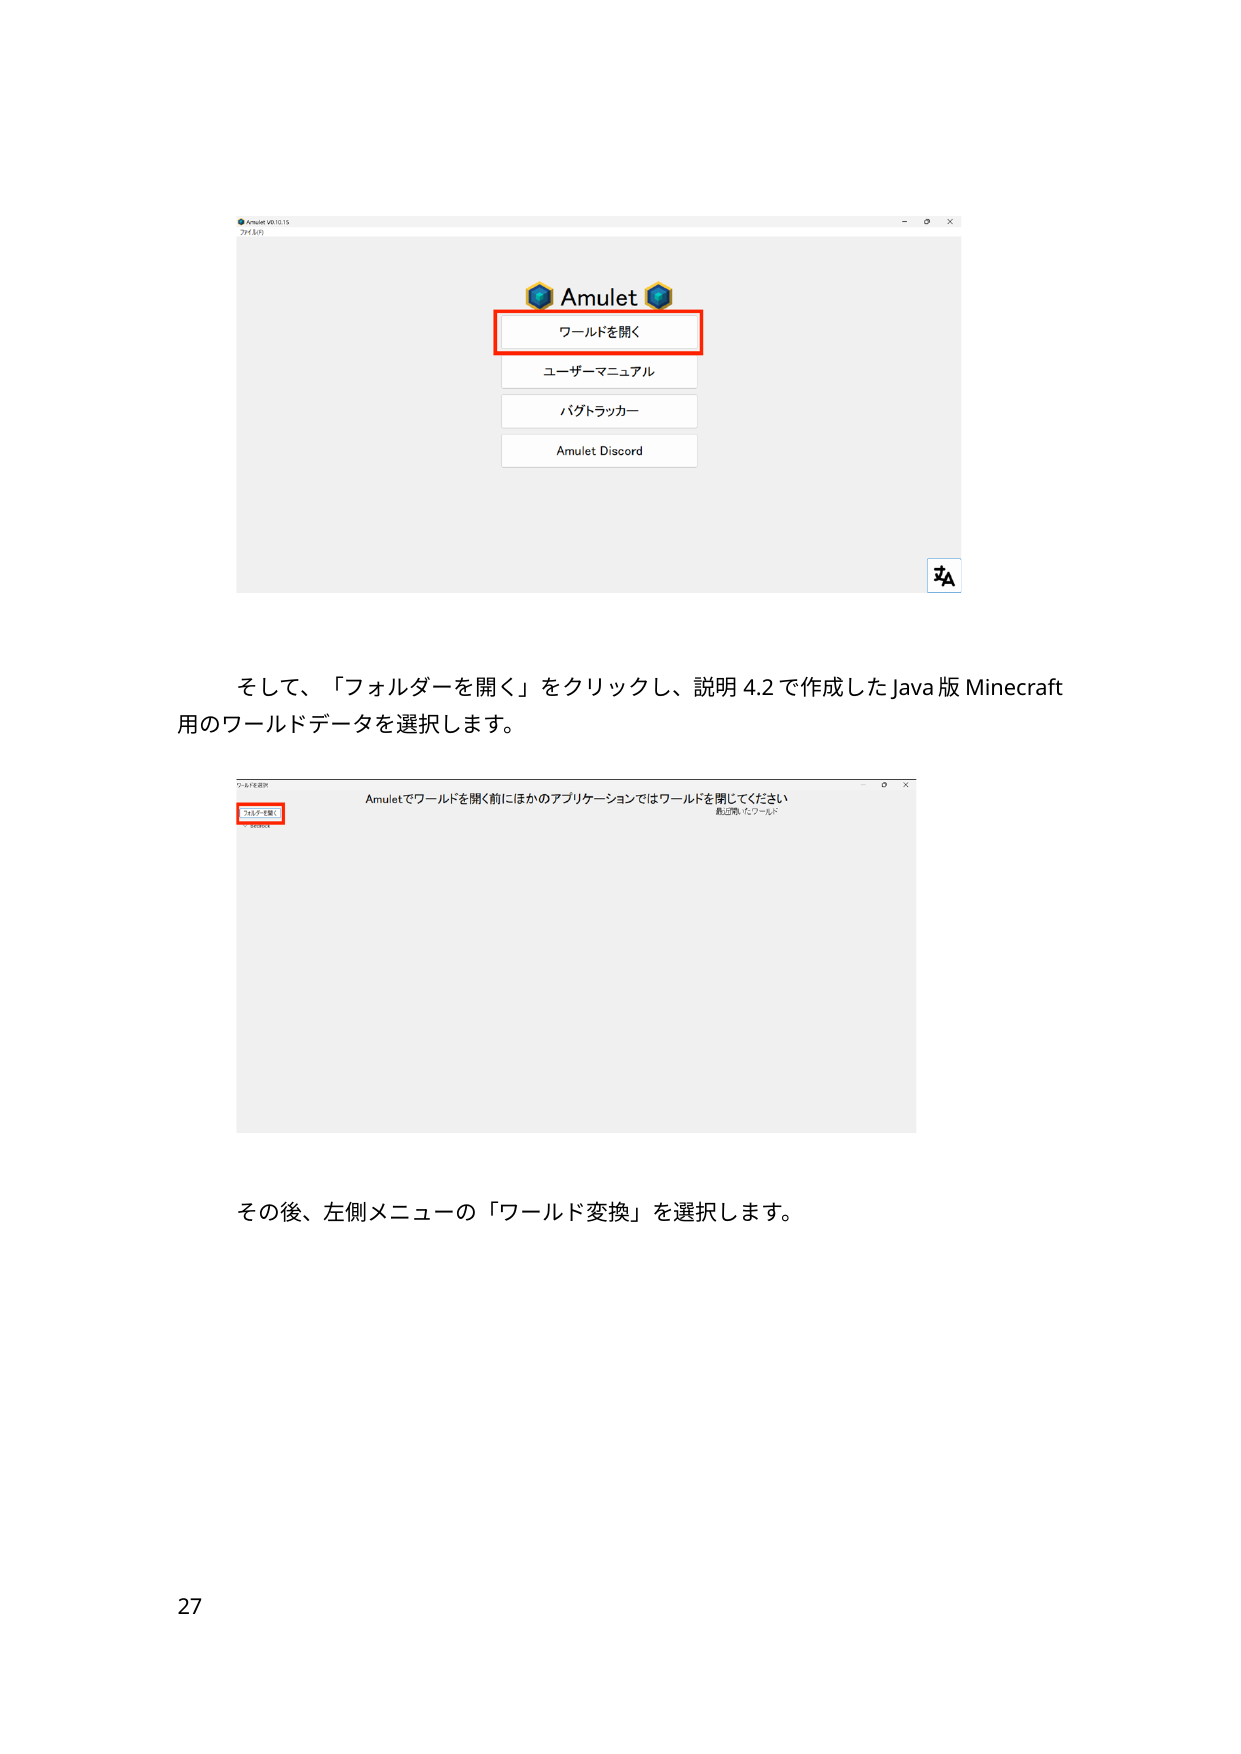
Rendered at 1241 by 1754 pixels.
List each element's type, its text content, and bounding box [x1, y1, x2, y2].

picture [236, 779, 917, 1133]
text そして、「フォルダーを開く」をクリックし、説明4.2で作成したJava版Minecraft用のワールドデータを選択します。 [177, 667, 1063, 742]
text その後、左側メニューの「ワールド変換」を選択します。 [177, 1192, 1063, 1229]
picture [236, 216, 962, 593]
